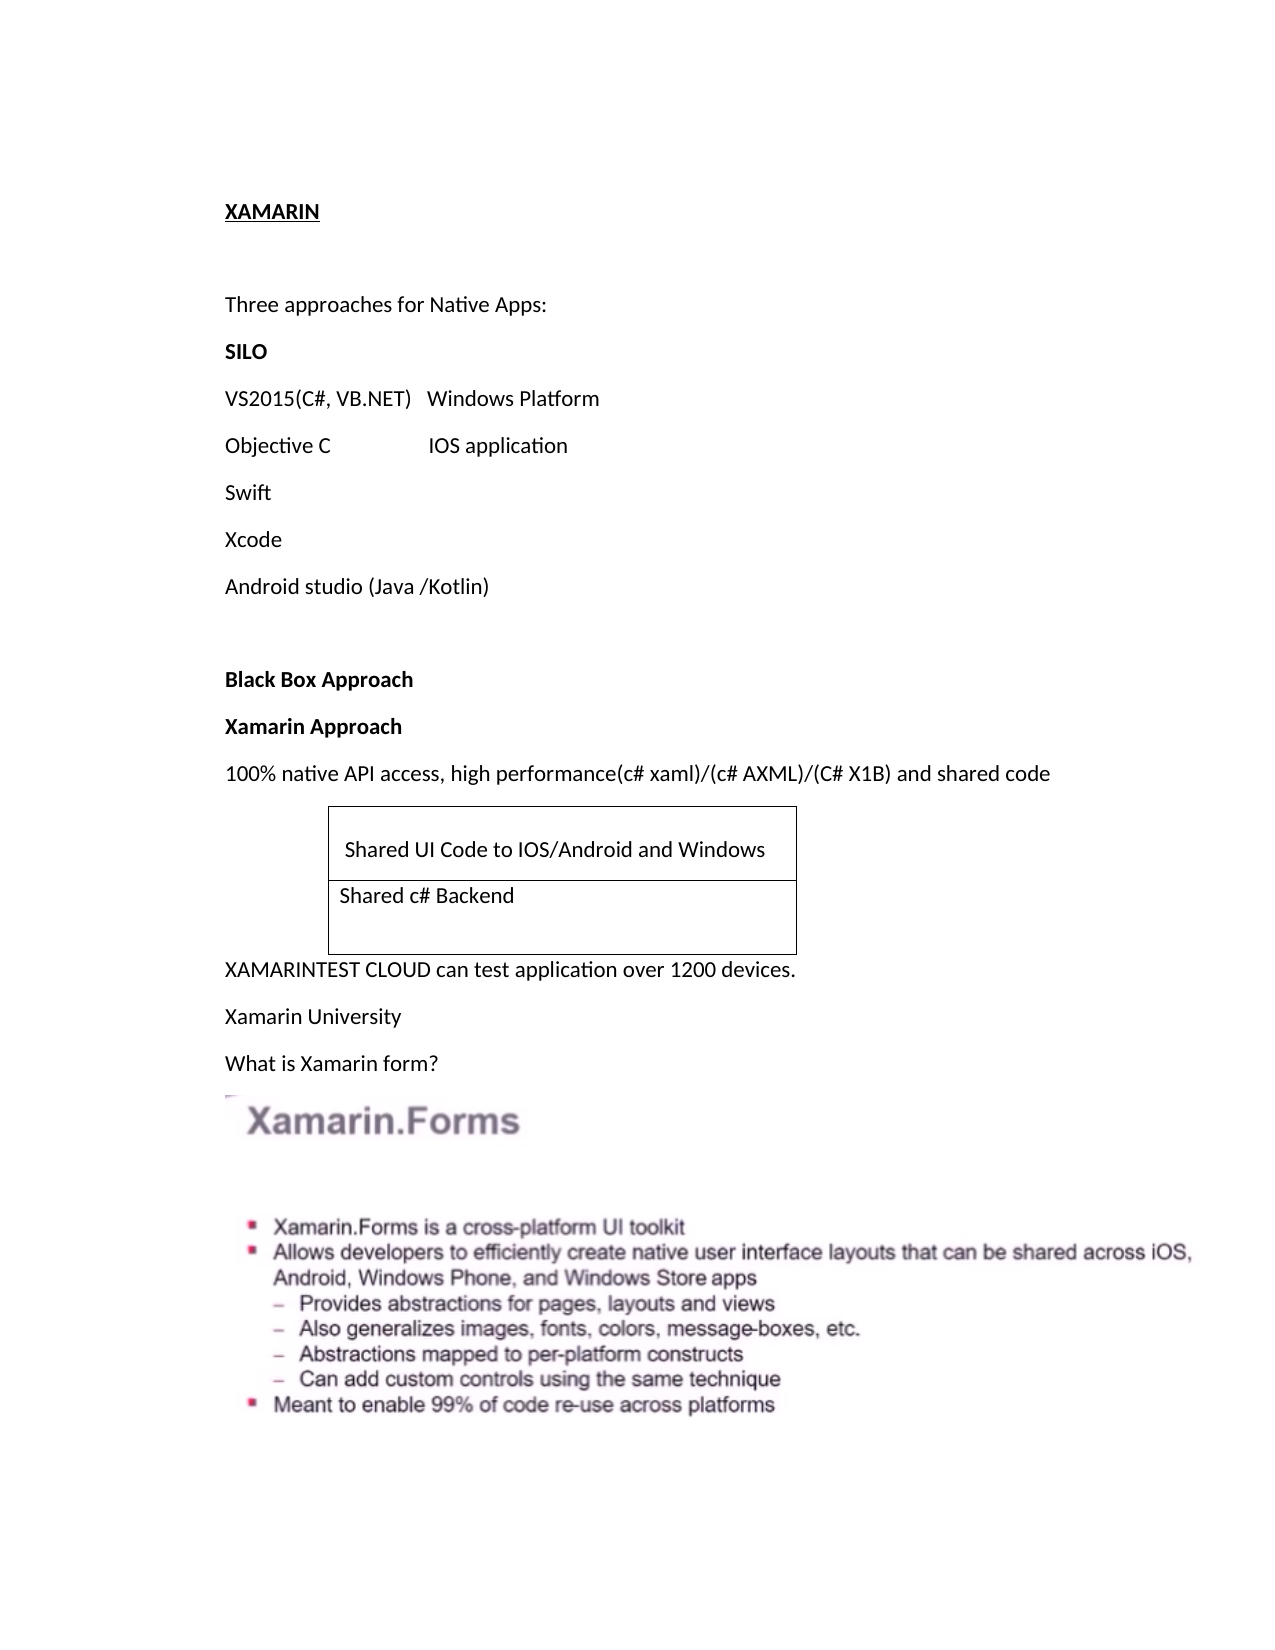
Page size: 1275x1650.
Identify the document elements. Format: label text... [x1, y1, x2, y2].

text XAMARIN [150, 197, 1125, 225]
picture [225, 1095, 1200, 1461]
text Xamarin University [150, 1002, 1125, 1030]
text Three approaches for Native Apps: [150, 291, 1125, 319]
table_cell Shared c# Backend [329, 881, 796, 954]
text Android studio (Java /Kotlin) [150, 572, 1125, 600]
table_header Shared UI Code to IOS/Android and Windows [329, 807, 796, 880]
text Objective C IOS application [150, 431, 1125, 459]
text What is Xamarin form? [150, 1049, 1125, 1077]
text XAMARINTEST CLOUD can test application over 1200 devices. [150, 955, 1125, 983]
text Xcode [150, 525, 1125, 553]
text SILO [150, 337, 1125, 366]
text 100% native API access, high performance(c# xaml)/(c# AXML)/(C# X1B) and shared code [150, 759, 1125, 787]
text Swift [150, 478, 1125, 506]
text Xamarin Approach [150, 712, 1125, 741]
text Black Box Approach [150, 666, 1125, 694]
text VS2015(C#, VB.NET) Windows Platform [150, 384, 1125, 412]
